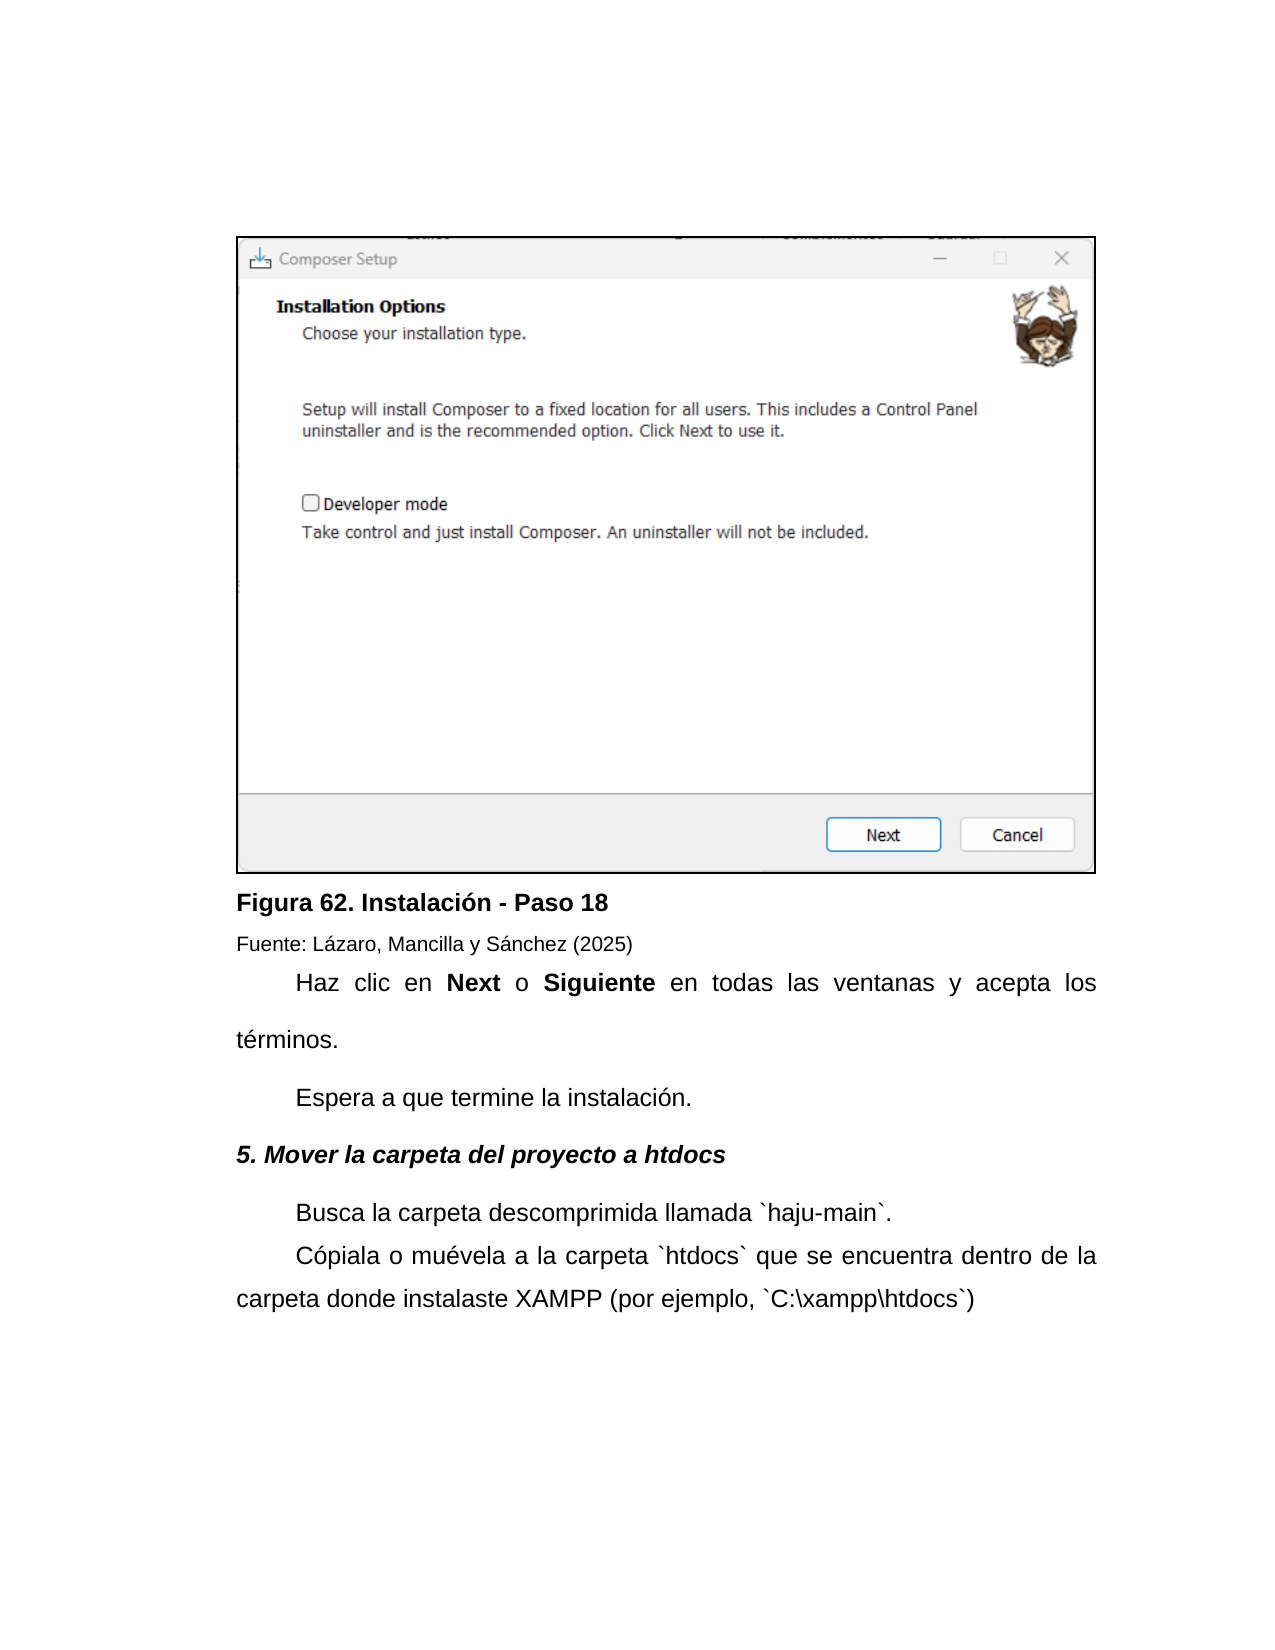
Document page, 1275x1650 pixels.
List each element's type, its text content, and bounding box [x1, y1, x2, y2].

text Haz clic en Next o Siguiente en todas las ventanas y acepta los términos. [236, 967, 1098, 1054]
text Cópiala o muévela a la carpeta `htdocs` que se encuentra dentro de la carpeta donde instalaste XAMPP (por ejemplo, `C:\xampp\htdocs`) [236, 1241, 1098, 1312]
text Fuente: Lázaro, Mancilla y Sánchez (2025) [236, 932, 1098, 956]
subtitle 5. Mover la carpeta del proyecto a htdocs [236, 1140, 1098, 1169]
picture [238, 238, 1094, 872]
text Figura 62. Instalación - Paso 18 [236, 888, 1098, 917]
text Espera a que termine la instalación. [236, 1082, 1098, 1111]
text Busca la carpeta descomprimida llamada `haju-main`. [295, 1197, 1098, 1226]
